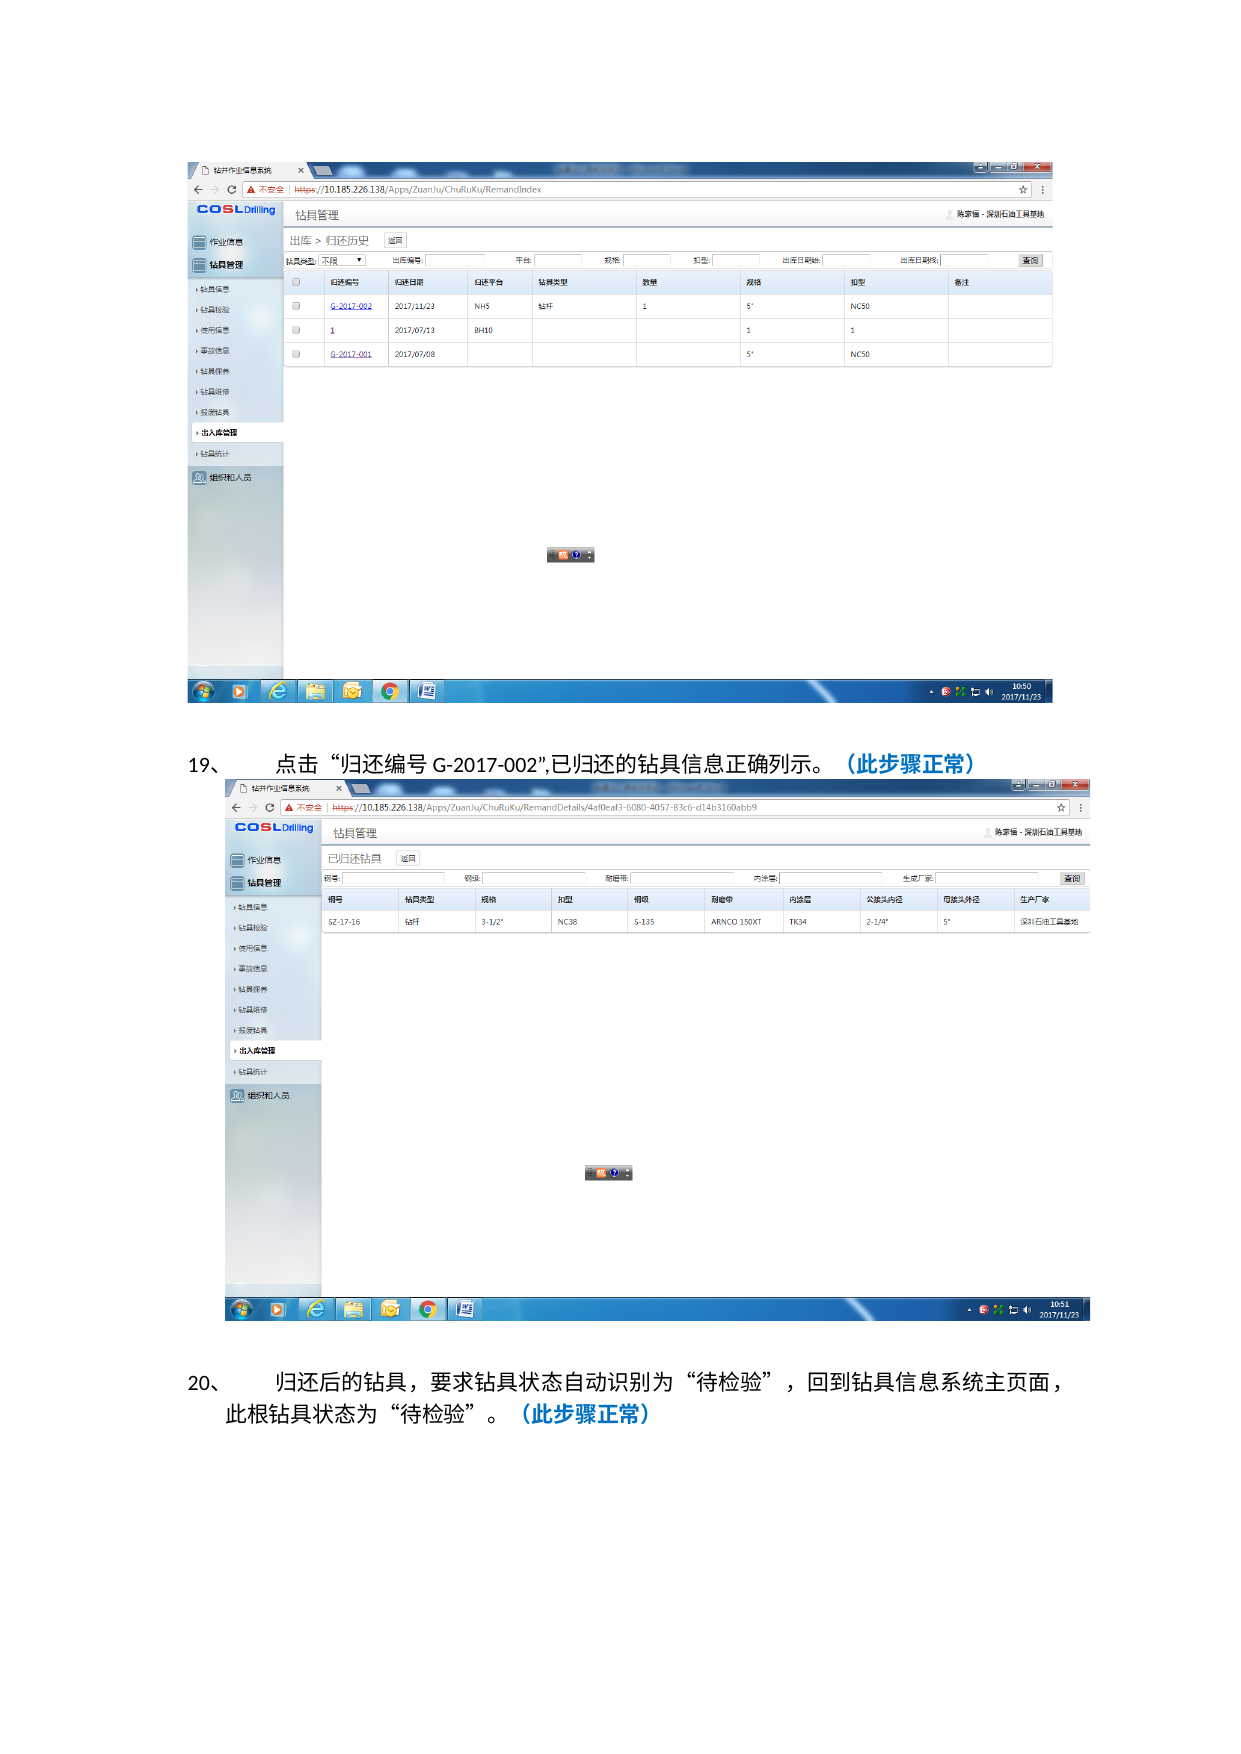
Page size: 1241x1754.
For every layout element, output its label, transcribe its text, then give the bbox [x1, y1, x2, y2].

list 归还后的钻具，要求钻具状态自动识别为“待检验”，回到钻具信息系统主页面，此根钻具状态为“待检验”。（此步骤正常） [187, 1364, 1053, 1429]
list 点击“归还编号G-2017-002”,已归还的钻具信息正确列示。（此步骤正常） [187, 747, 1053, 779]
picture [187, 162, 1053, 703]
picture [225, 779, 1091, 1321]
